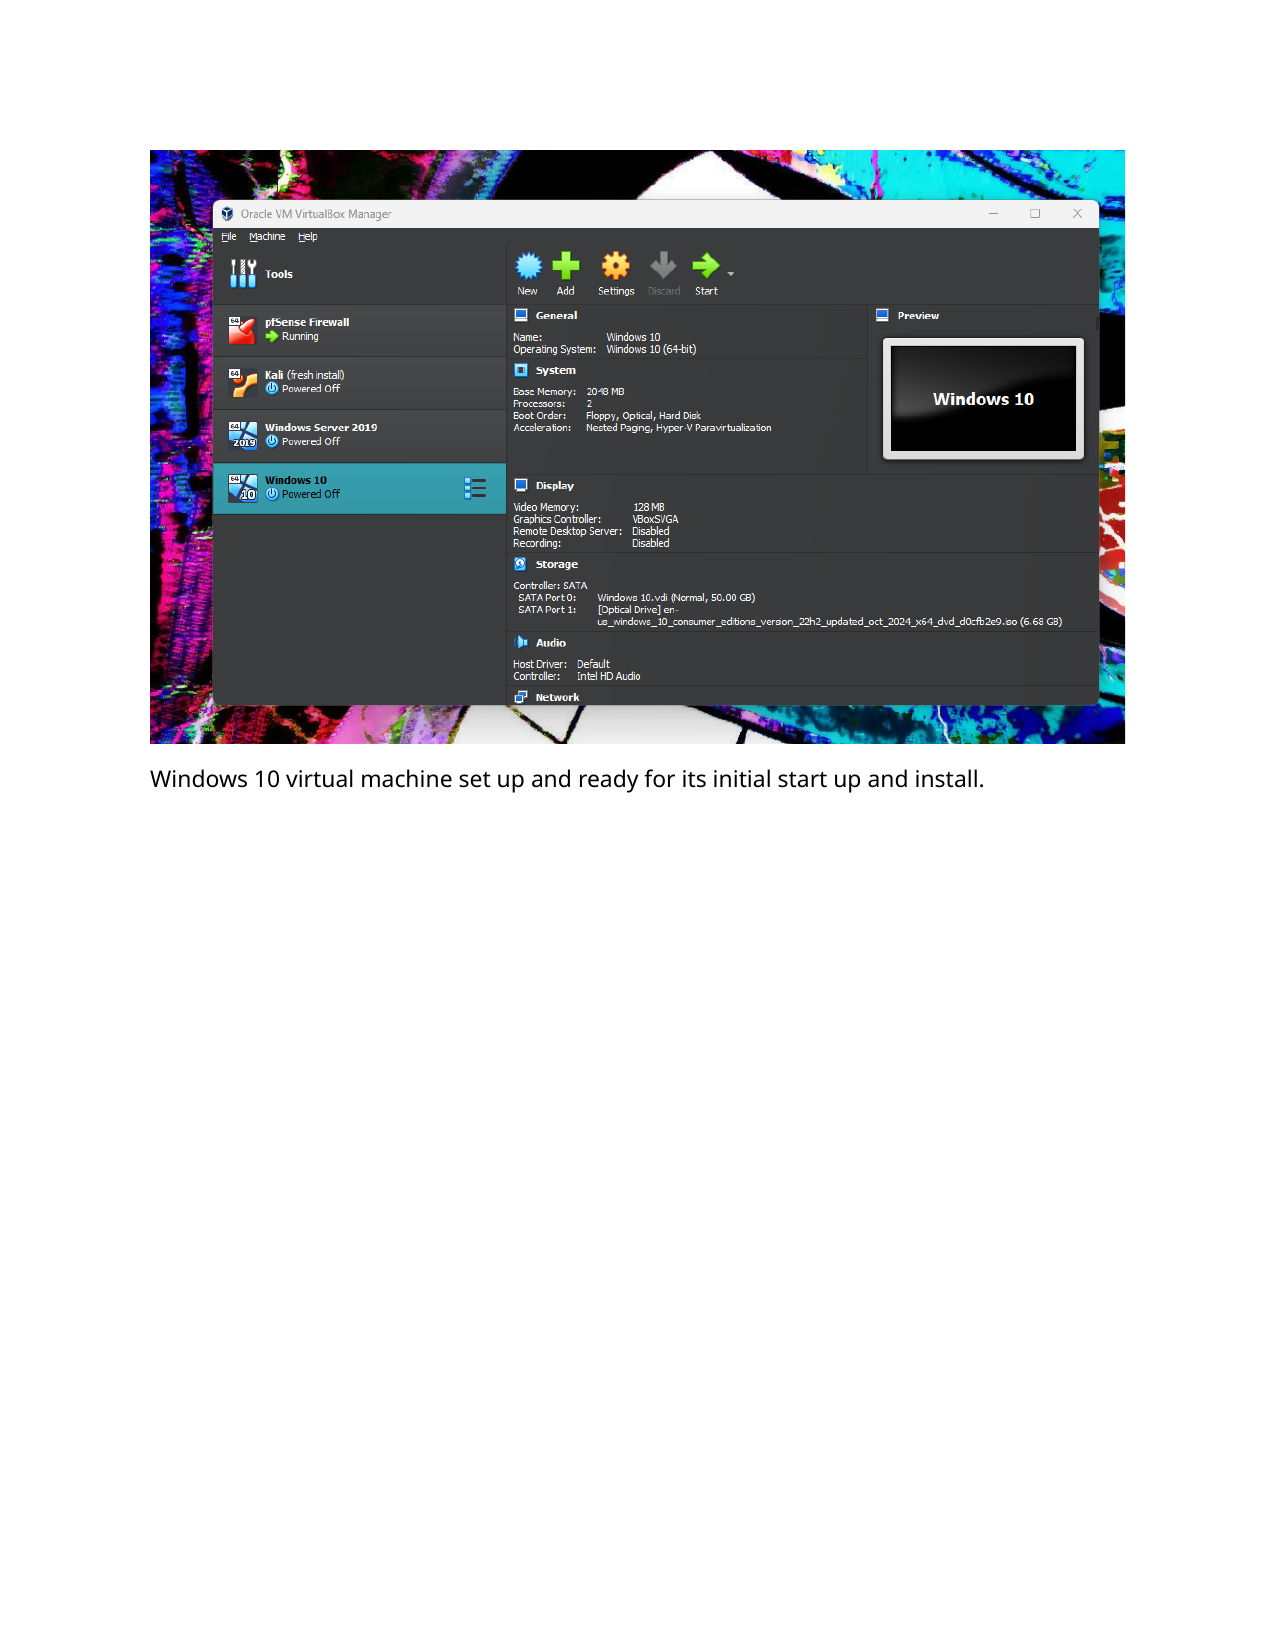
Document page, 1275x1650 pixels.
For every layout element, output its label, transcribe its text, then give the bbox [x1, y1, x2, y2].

picture [150, 150, 1125, 744]
picture [913, 731, 925, 744]
picture [1031, 737, 1039, 744]
text Windows 10 virtual machine set up and ready for its initial start up and install. [150, 763, 1125, 794]
